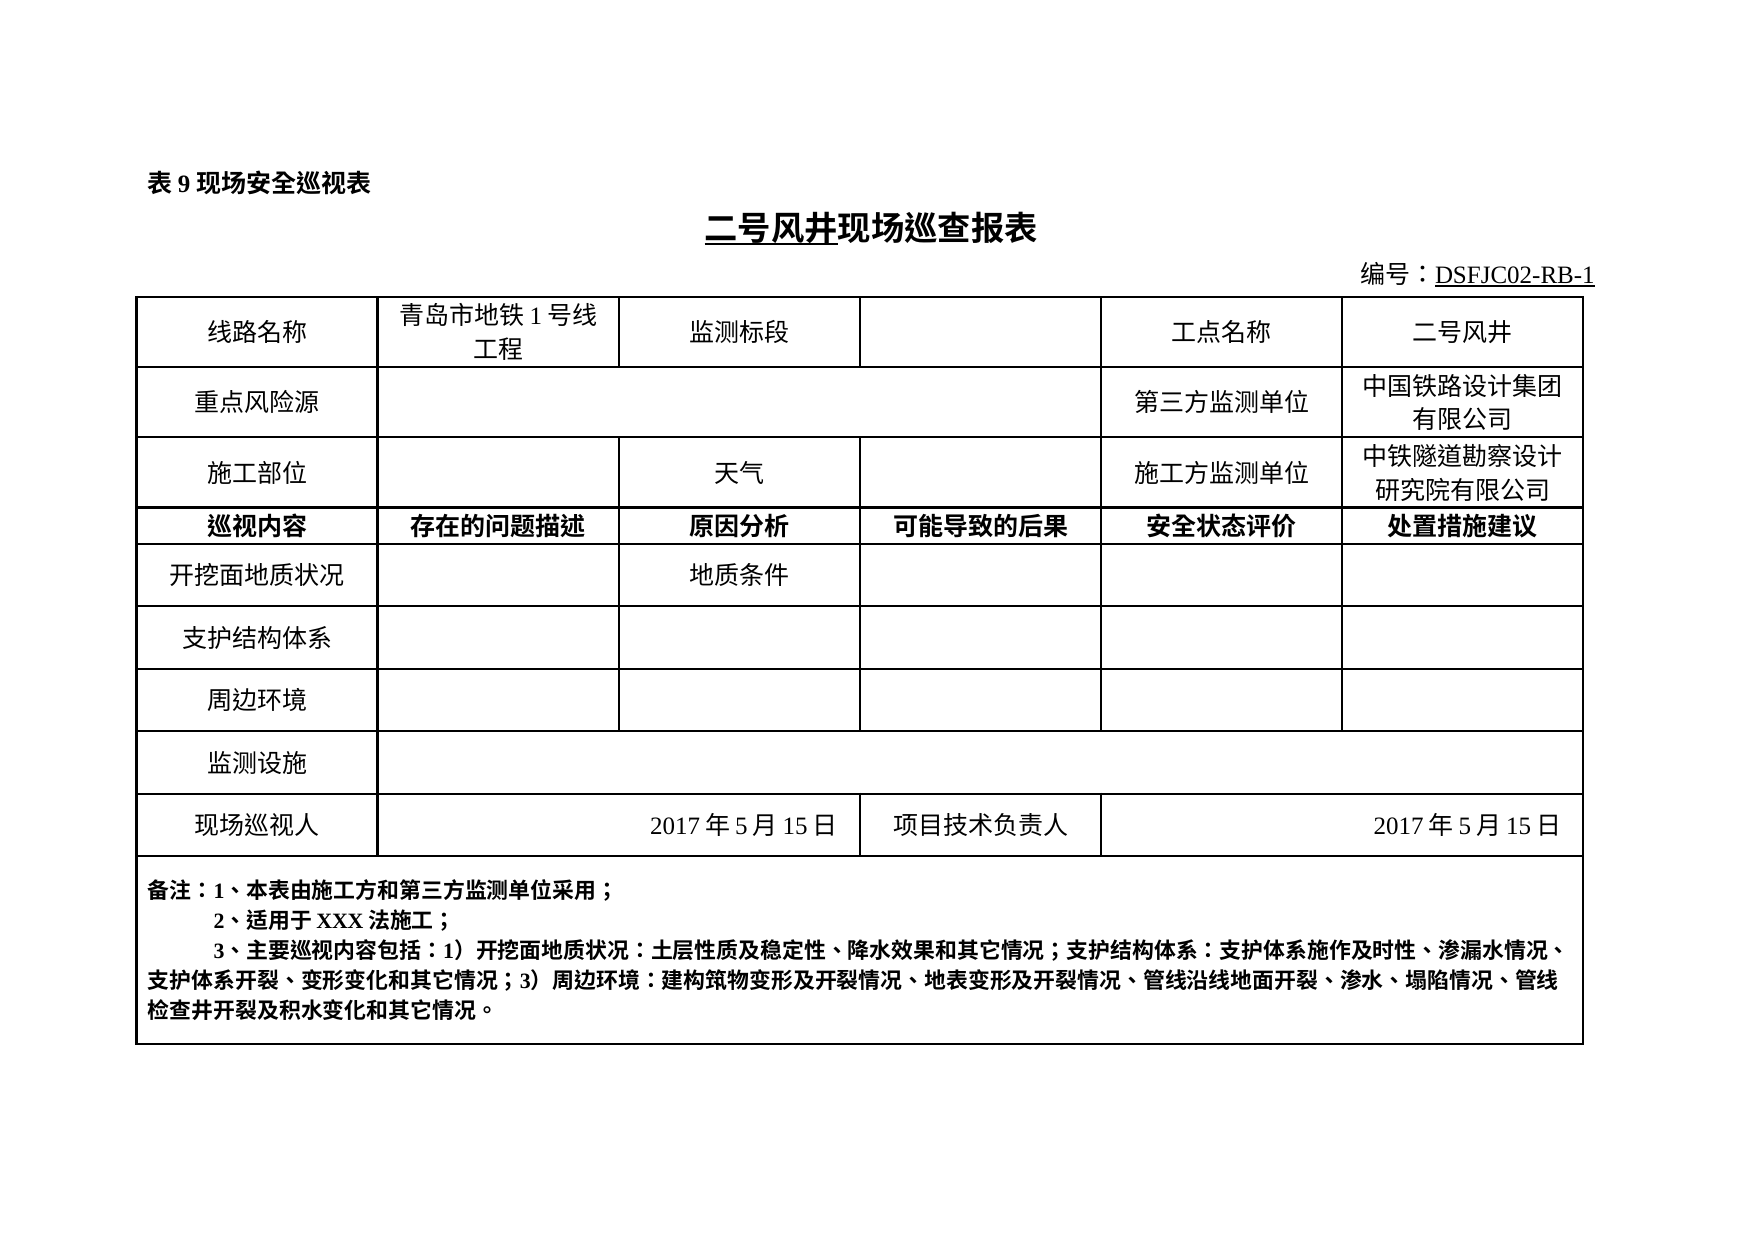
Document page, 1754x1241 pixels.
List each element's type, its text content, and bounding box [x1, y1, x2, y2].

table_header 青岛市地铁1号线工程 [379, 298, 618, 366]
table_cell [861, 545, 1100, 605]
table_cell [1102, 607, 1341, 668]
table_cell 施工部位 [138, 438, 376, 506]
table_cell 支护结构体系 [138, 607, 376, 668]
table_cell 地质条件 [620, 545, 859, 605]
table_cell 处置措施建议 [1343, 509, 1582, 543]
table_cell 监测设施 [138, 732, 376, 793]
table_cell 周边环境 [138, 670, 376, 730]
table_cell 重点风险源 [138, 368, 376, 436]
table_cell [1343, 670, 1582, 730]
table_cell 现场巡视人 [138, 795, 376, 855]
table_cell [620, 607, 859, 668]
table_cell [379, 670, 618, 730]
table_cell [379, 368, 1100, 436]
table_cell [1343, 545, 1582, 605]
table_cell [861, 607, 1100, 668]
table_cell 2017年5月15日 [1102, 795, 1582, 855]
table_header 工点名称 [1102, 298, 1341, 366]
table_cell [379, 545, 618, 605]
table_cell [1102, 545, 1341, 605]
table_cell [1102, 670, 1341, 730]
text 编号：DSFJC02-RB-1 [148, 257, 1594, 291]
table_header 监测标段 [620, 298, 859, 366]
table_cell 备注：1、本表由施工方和第三方监测单位采用； 2、适用于XXX法施工； 3、主要巡视内容包括：1）开挖面地质状况：土层性质及稳定性、降水效果和其它情况；支护结构体系：支护体系施作及时性、渗漏水情况、支护体系开裂、变形变化和其它情况；3）周边环境：建构筑物变形及开裂情况、地表变形及开裂情况、管线沿线地面开裂、渗水、塌陷情况、管线检查井开裂及积水变化和其它情况。 [138, 857, 1582, 1043]
table_header 二号风井 [1343, 298, 1582, 366]
table_cell 中国铁路设计集团有限公司 [1343, 368, 1582, 436]
table_cell [379, 607, 618, 668]
table_cell 第三方监测单位 [1102, 368, 1341, 436]
table_header [861, 298, 1100, 366]
table_cell 可能导致的后果 [861, 509, 1100, 543]
table_cell 安全状态评价 [1102, 509, 1341, 543]
table_cell [1343, 607, 1582, 668]
table_cell 项目技术负责人 [861, 795, 1100, 855]
table_cell [861, 670, 1100, 730]
table_cell [379, 438, 618, 506]
text 二号风井现场巡查报表 [148, 204, 1594, 250]
table_cell 开挖面地质状况 [138, 545, 376, 605]
table_cell [379, 732, 1582, 793]
table_cell 天气 [620, 438, 859, 506]
table_cell [620, 670, 859, 730]
table_cell 施工方监测单位 [1102, 438, 1341, 506]
table_cell 中铁隧道勘察设计研究院有限公司 [1343, 438, 1582, 506]
table_cell 巡视内容 [138, 509, 376, 543]
table_cell 原因分析 [620, 509, 859, 543]
table_header 线路名称 [138, 298, 376, 366]
table_cell 存在的问题描述 [379, 509, 618, 543]
text 表9 现场安全巡视表 [148, 165, 1594, 199]
table_cell [861, 438, 1100, 506]
table_cell 2017年5月15日 [379, 795, 859, 855]
